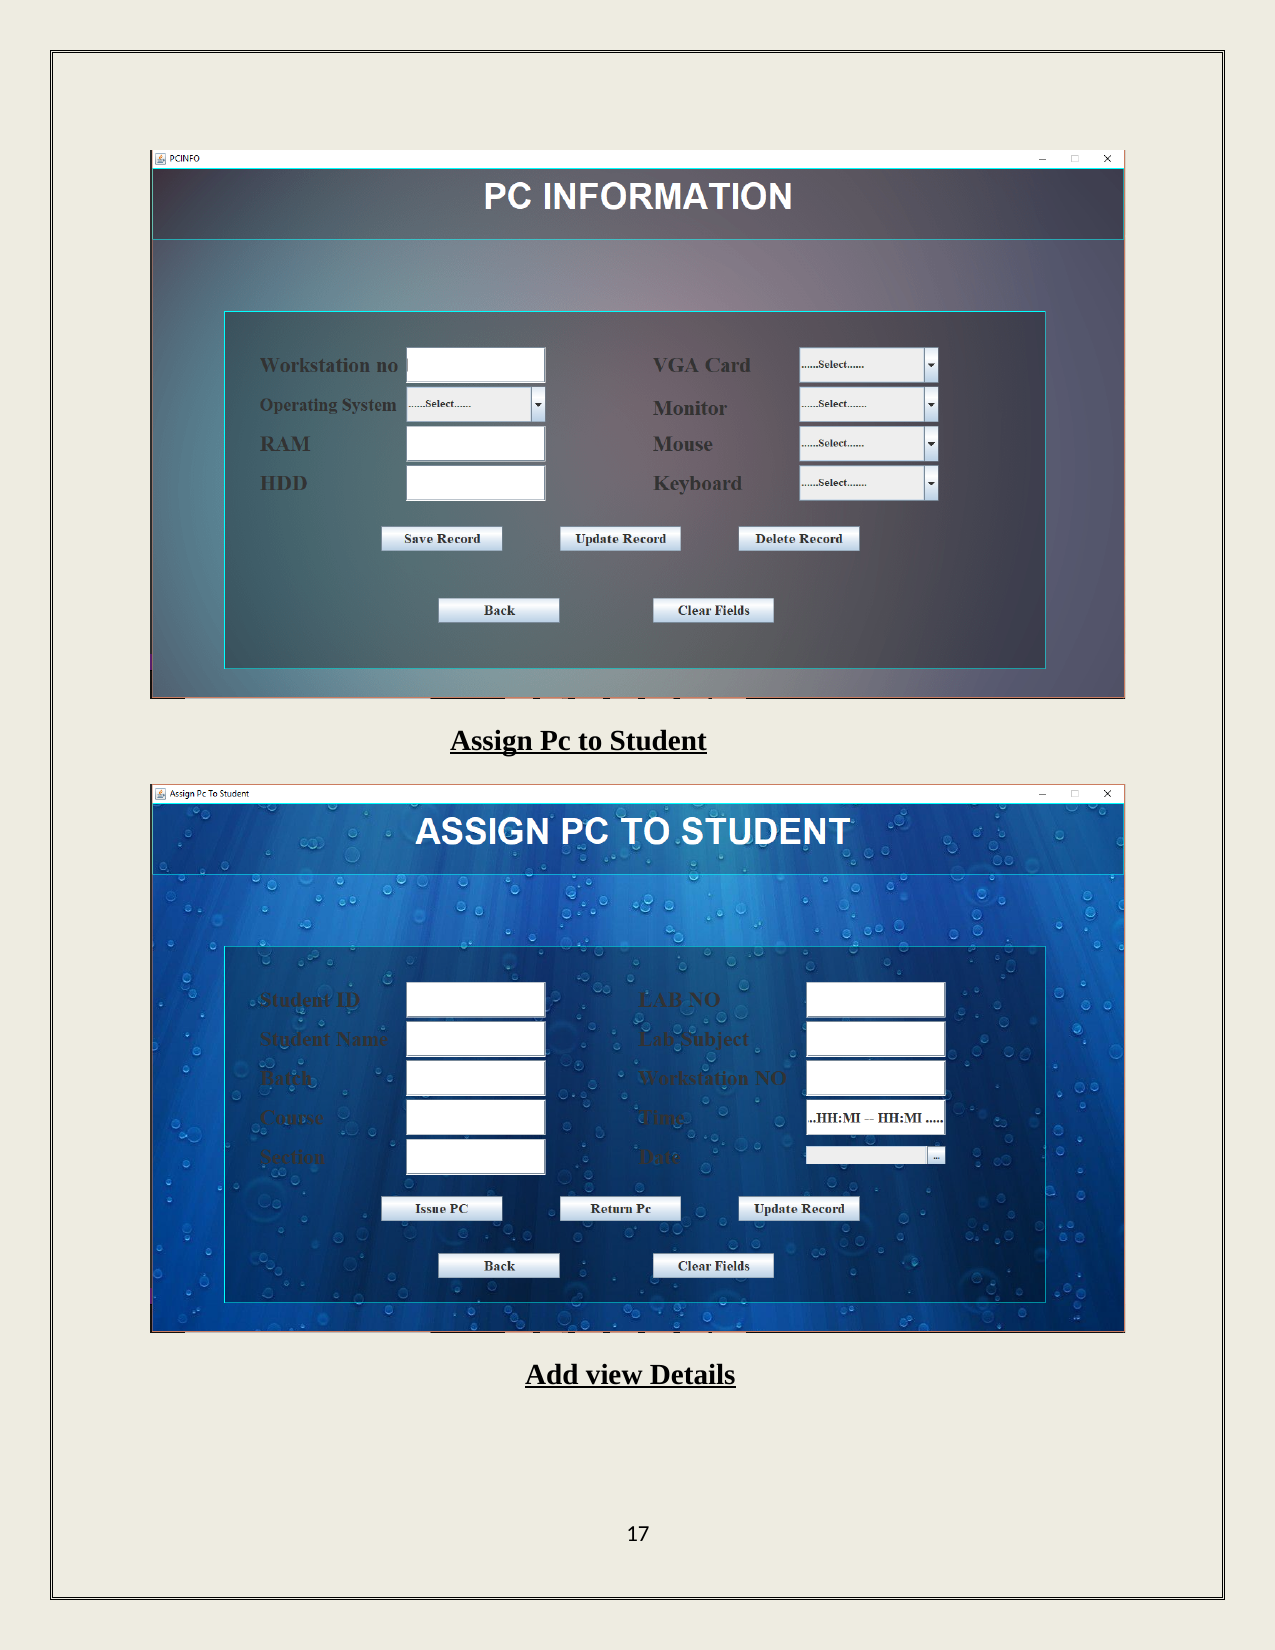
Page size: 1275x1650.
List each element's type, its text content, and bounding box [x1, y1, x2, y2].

picture [150, 784, 1125, 1333]
text Add view Details [150, 1357, 1125, 1391]
picture [150, 150, 1125, 699]
text Assign Pc to Student [375, 723, 1125, 757]
